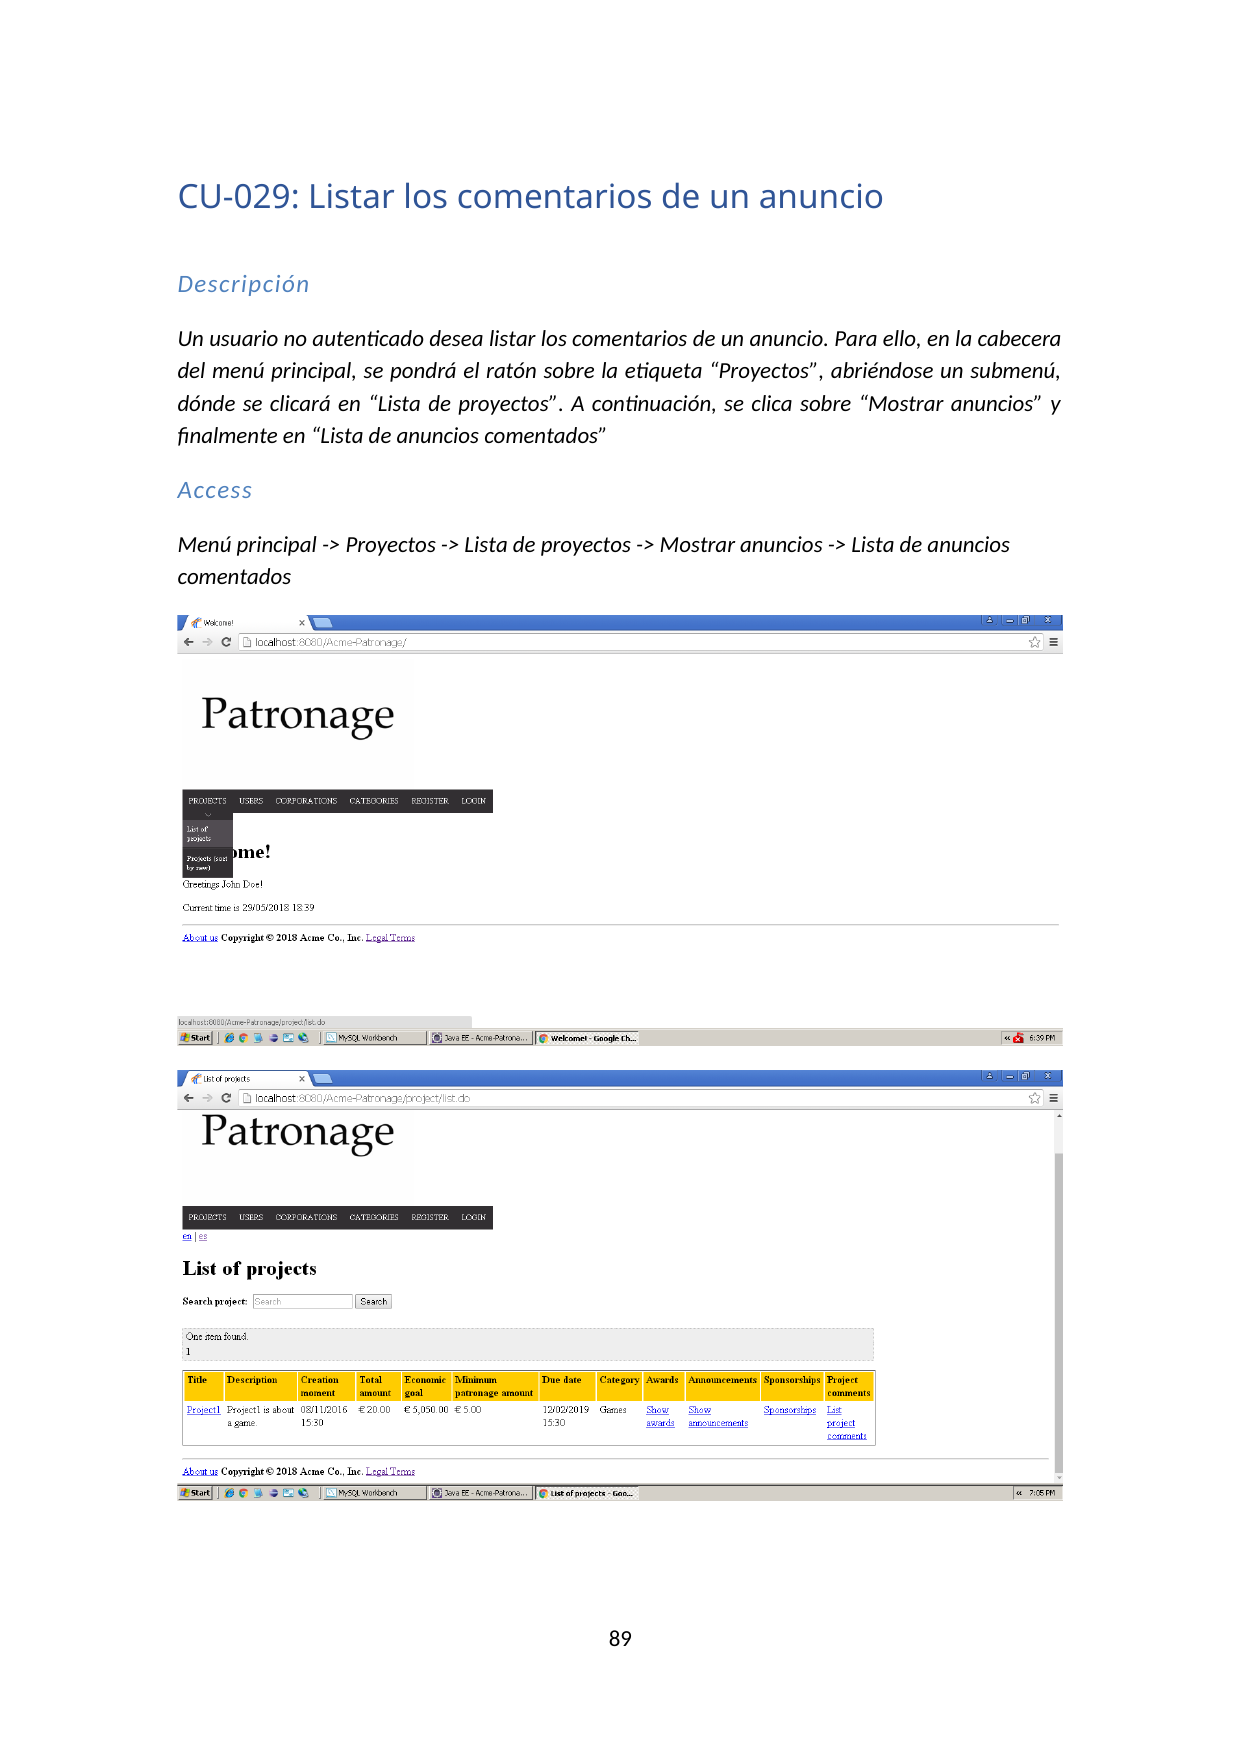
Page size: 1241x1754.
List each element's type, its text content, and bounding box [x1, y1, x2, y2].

text Un usuario no autenticado desea listar los comentarios de un anuncio. Para ello, en la cabecera del menú principal, se pondrá el ratón sobre la etiqueta “Proyectos”, abriéndose un submenú, dónde se clicará en “Lista de proyectos”. A continuación, se clica sobre “Mostrar anuncios” y finalmente en “Lista de anuncios comentados” [177, 324, 1063, 449]
subtitle CU-029: Listar los comentarios de un anuncio [177, 173, 1063, 218]
picture [177, 615, 1063, 1046]
text Descripción [177, 268, 1063, 299]
picture [177, 1070, 1063, 1501]
text Menú principal -> Proyectos -> Lista de proyectos -> Mostrar anuncios -> Lista de anuncios comentados [177, 530, 1063, 590]
text Access [177, 474, 1063, 504]
